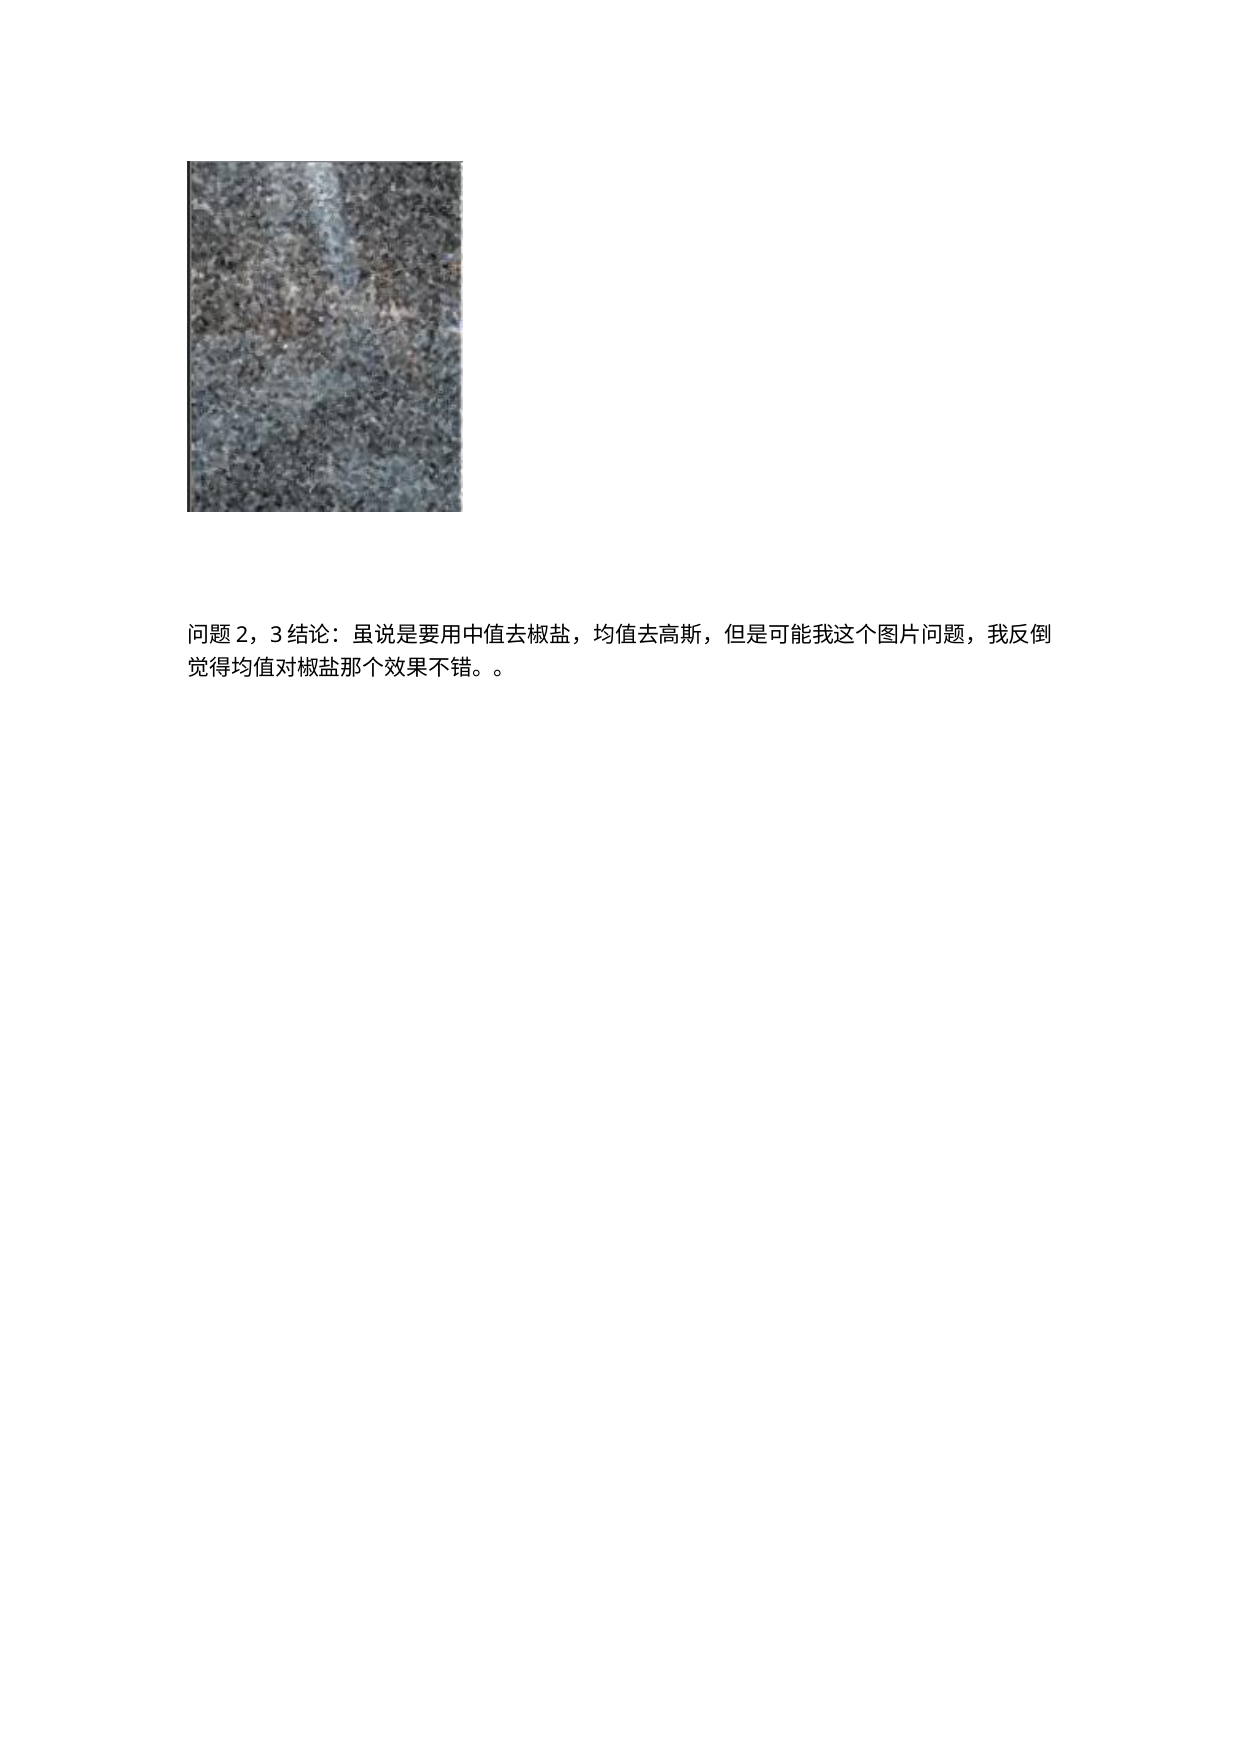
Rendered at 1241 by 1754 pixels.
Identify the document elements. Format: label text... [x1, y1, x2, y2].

text 问题2，3结论：虽说是要用中值去椒盐，均值去高斯，但是可能我这个图片问题，我反倒觉得均值对椒盐那个效果不错。。 [187, 617, 1053, 682]
picture [187, 161, 463, 512]
